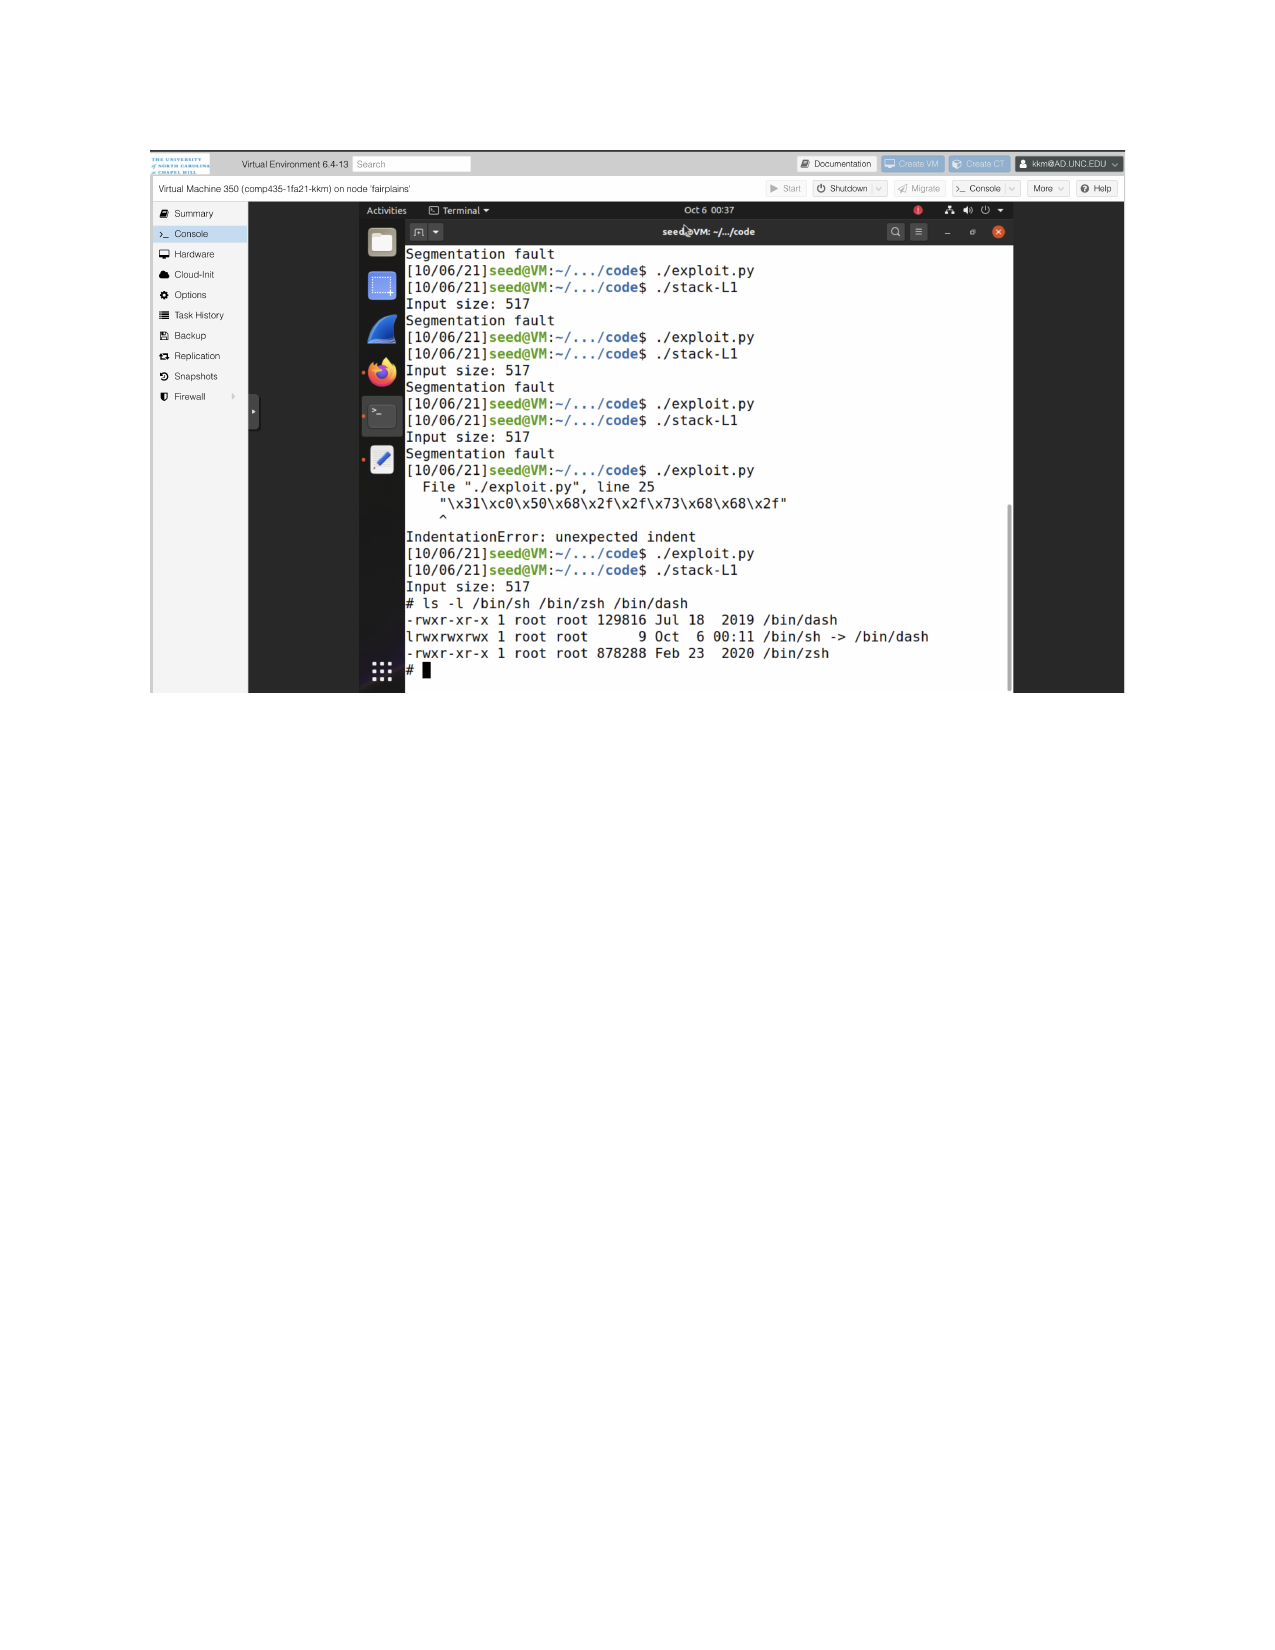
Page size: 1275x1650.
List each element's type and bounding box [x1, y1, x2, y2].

picture [150, 150, 1125, 693]
